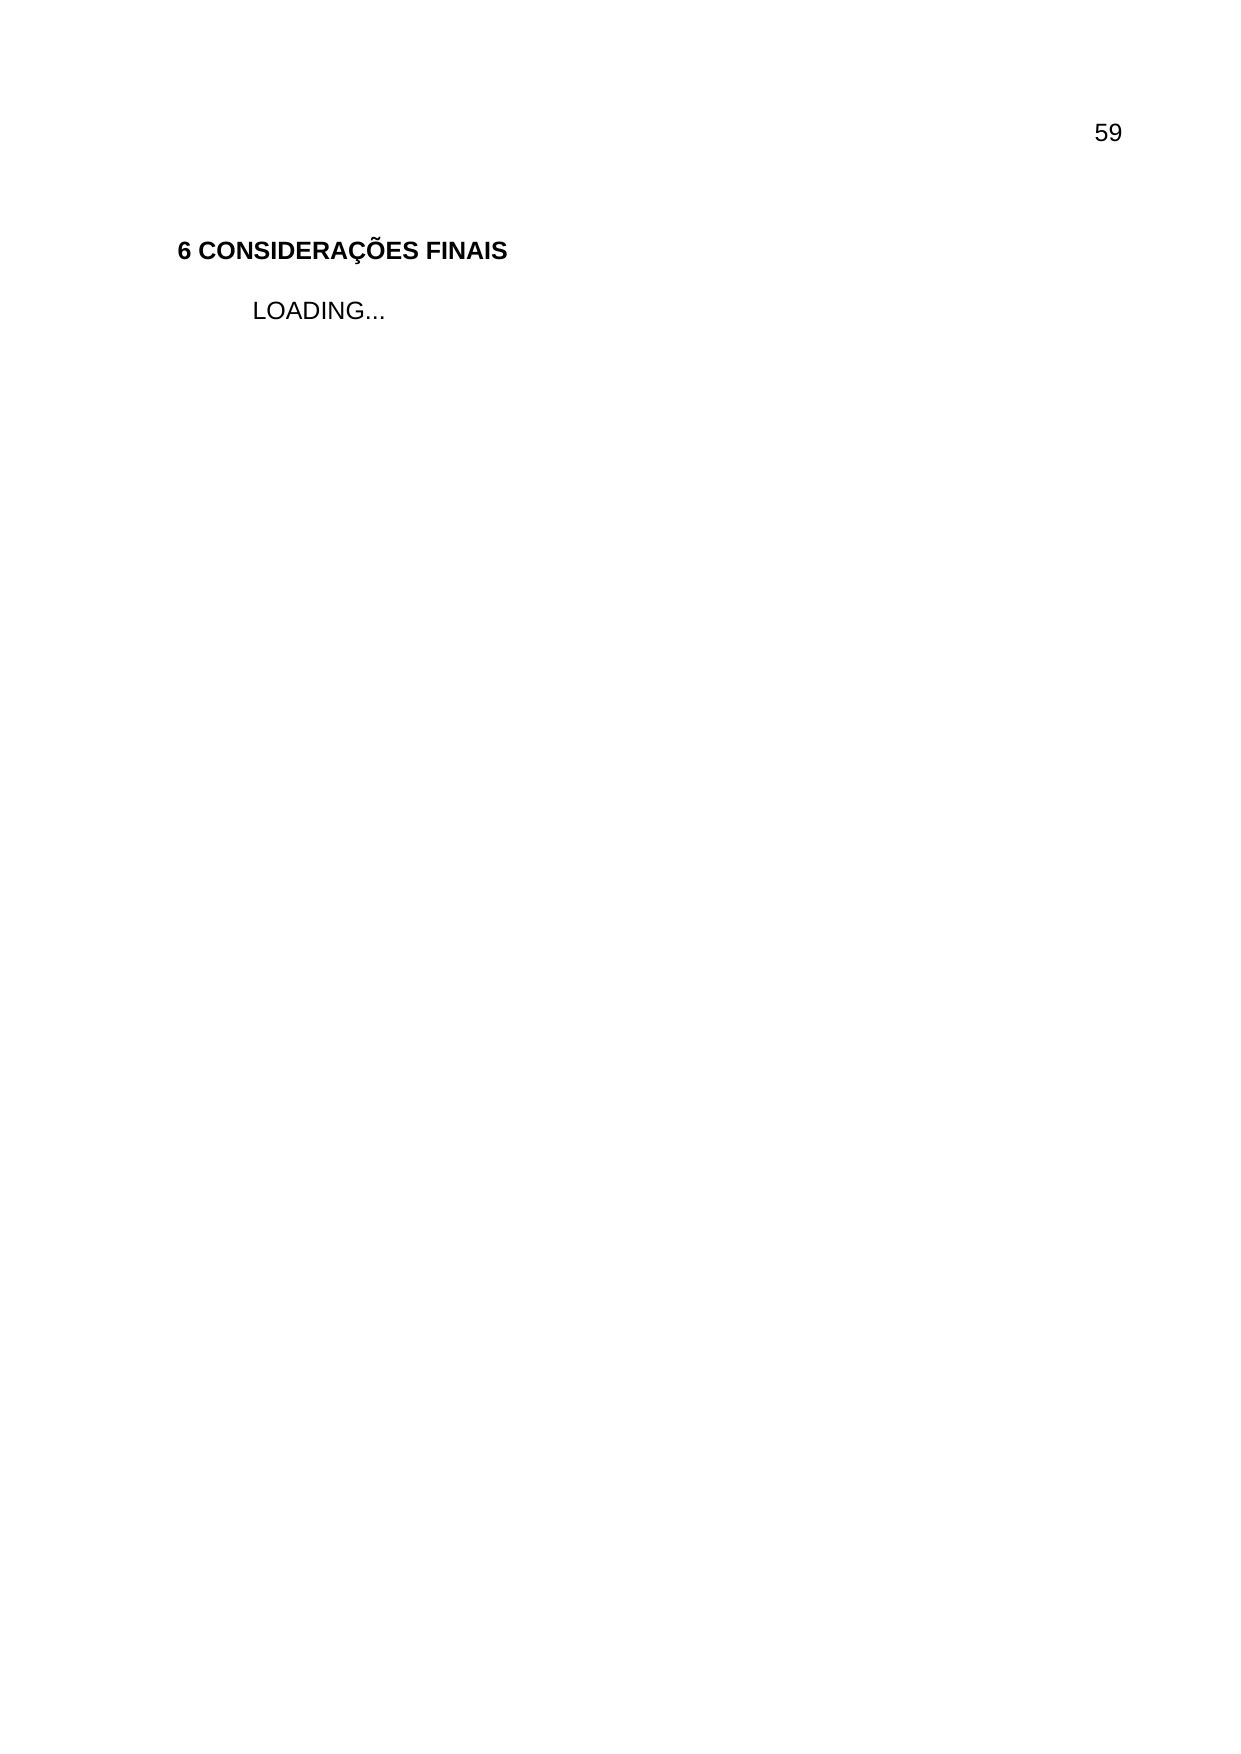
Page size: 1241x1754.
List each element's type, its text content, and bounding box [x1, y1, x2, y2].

subtitle 6 CONSIDERAÇÕES FINAIS [177, 236, 1122, 264]
text LOADING... [177, 296, 1122, 325]
